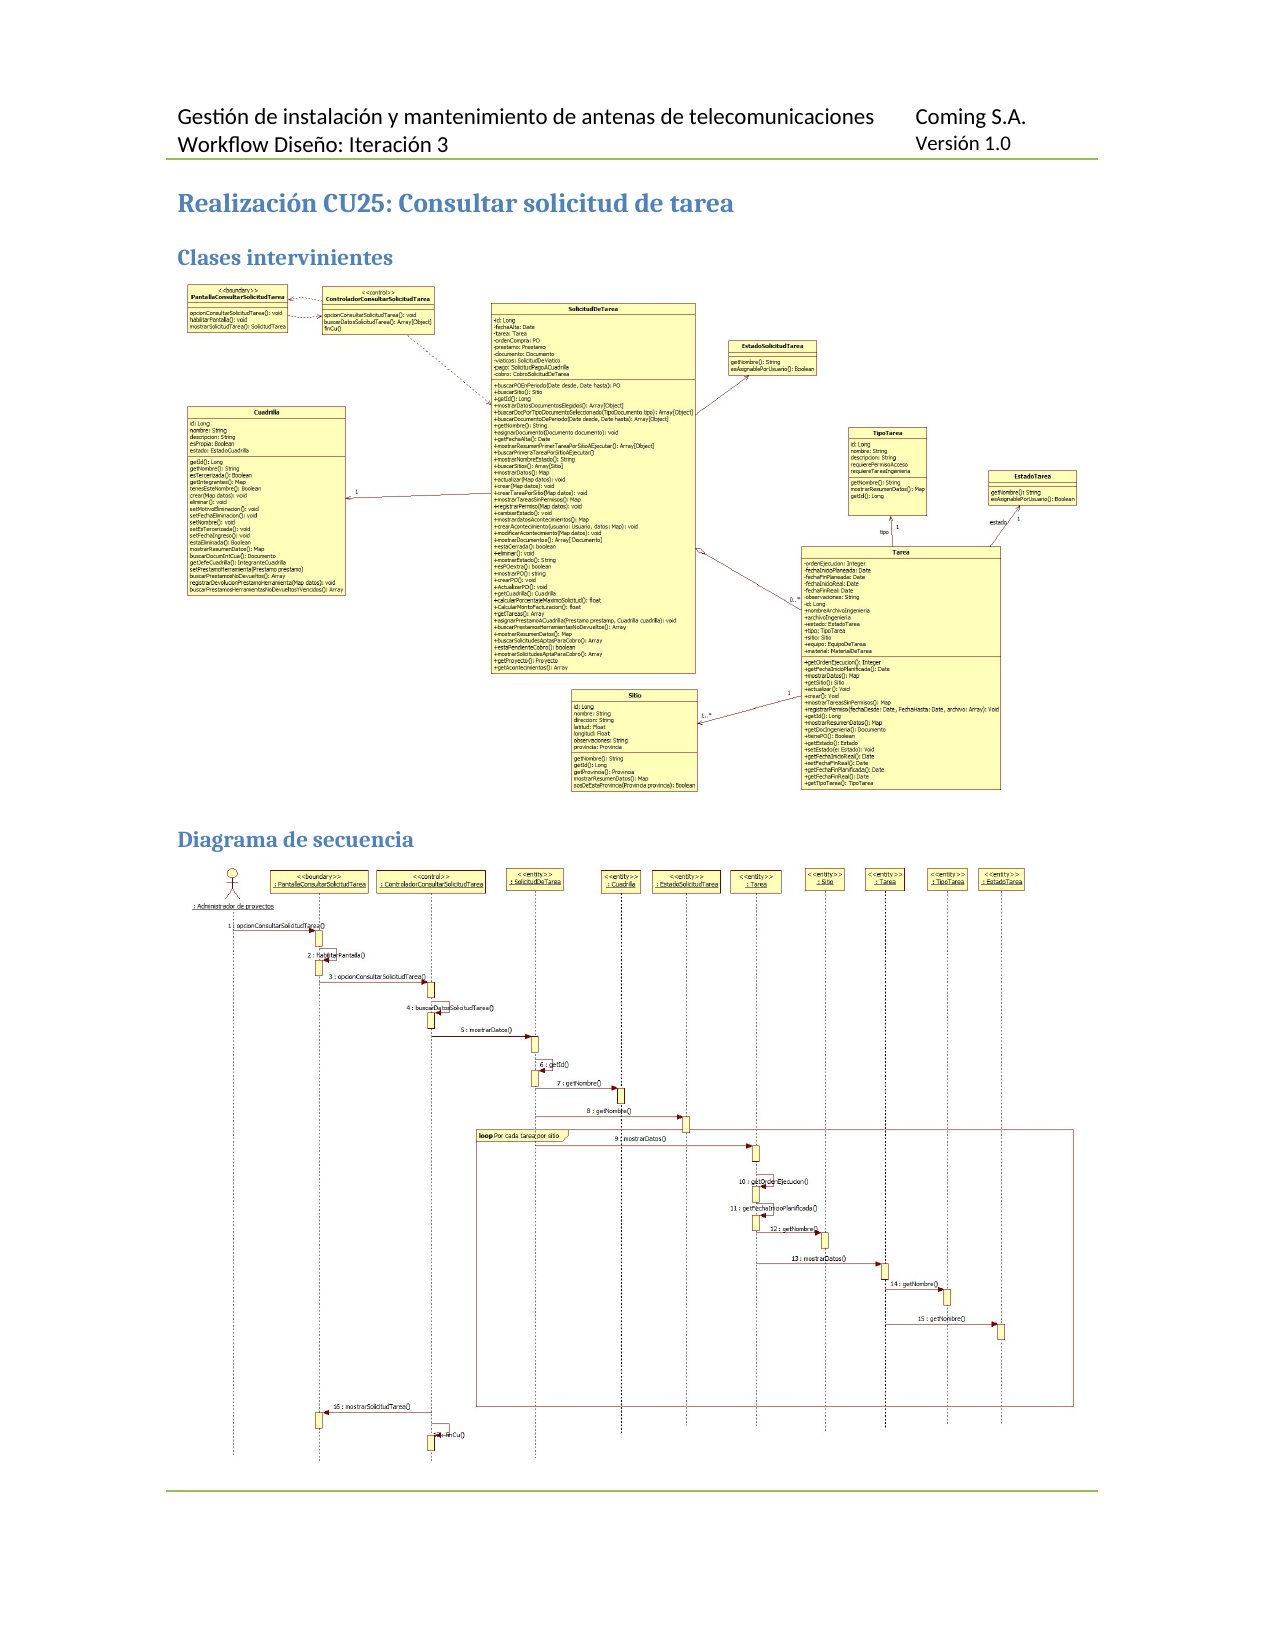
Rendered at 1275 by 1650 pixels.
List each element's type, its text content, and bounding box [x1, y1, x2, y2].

picture [177, 274, 1087, 802]
subtitle Diagrama de secuencia [177, 826, 1098, 853]
subtitle Clases intervinientes [177, 244, 1098, 271]
subtitle Realización CU25: Consultar solicitud de tarea [177, 188, 1098, 219]
picture [177, 856, 1084, 1474]
